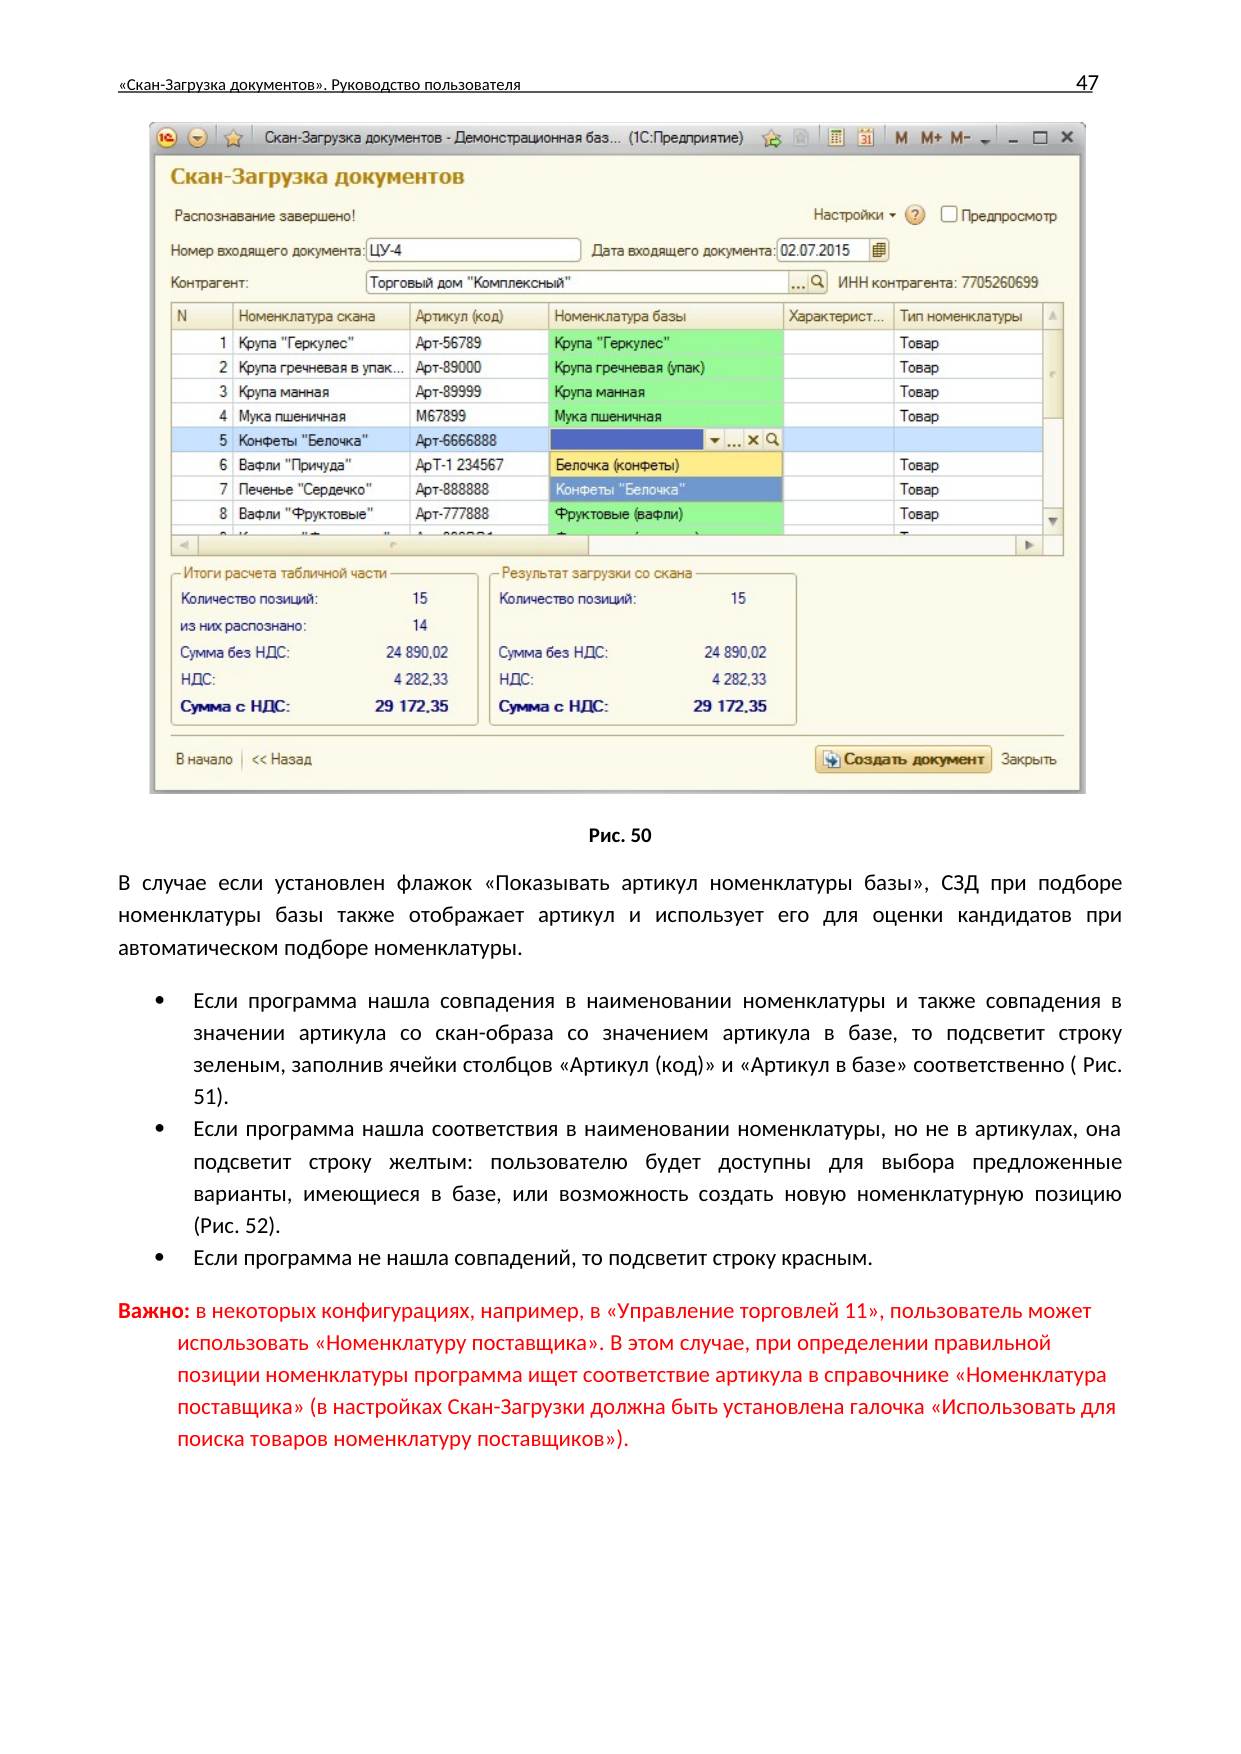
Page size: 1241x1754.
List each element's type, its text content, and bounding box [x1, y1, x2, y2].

text Важно: в некоторых конфигурациях, например, в «Управление торговлей 11», пользователь может использовать «Номенклатуру поставщика». В этом случае, при определении правильной [118, 1296, 1094, 1356]
list Если программа нашла совпадения в наименовании номенклатуры и также совпадения в значении артикула со скан-образа со значением артикула в базе, то подсветит строку зеленым, заполнив ячейки столбцов «Артикул (код)» и «Артикул в базе» соответственно ( Рис. 51). [156, 986, 1123, 1110]
text В случае если установлен флажок «Показывать артикул номенклатуры базы», СЗД при подборе номенклатуры базы также отображает артикул и использует его для оценки кандидатов при автоматическом подборе номенклатуры. [118, 868, 1122, 961]
list Если программа нашла соответствия в наименовании номенклатуры, но не в артикулах, она подсветит строку желтым: пользователю будет доступны для выбора предложенные варианты, имеющиеся в базе, или возможность создать новую номенклатурную позицию (Рис. 52). [156, 1114, 1122, 1239]
text Рис. 50 [117, 822, 1123, 848]
text позиции номенклатуры программа ищет соответствие артикула в справочнике «Номенклатура поставщика» (в настройках Скан-Загрузки должна быть установлена галочка «Использовать для поиска товаров номенклатуру поставщиков»). [177, 1360, 1119, 1452]
list Если программа не нашла совпадений, то подсветит строку красным. [155, 1243, 1178, 1271]
picture [149, 122, 1086, 794]
